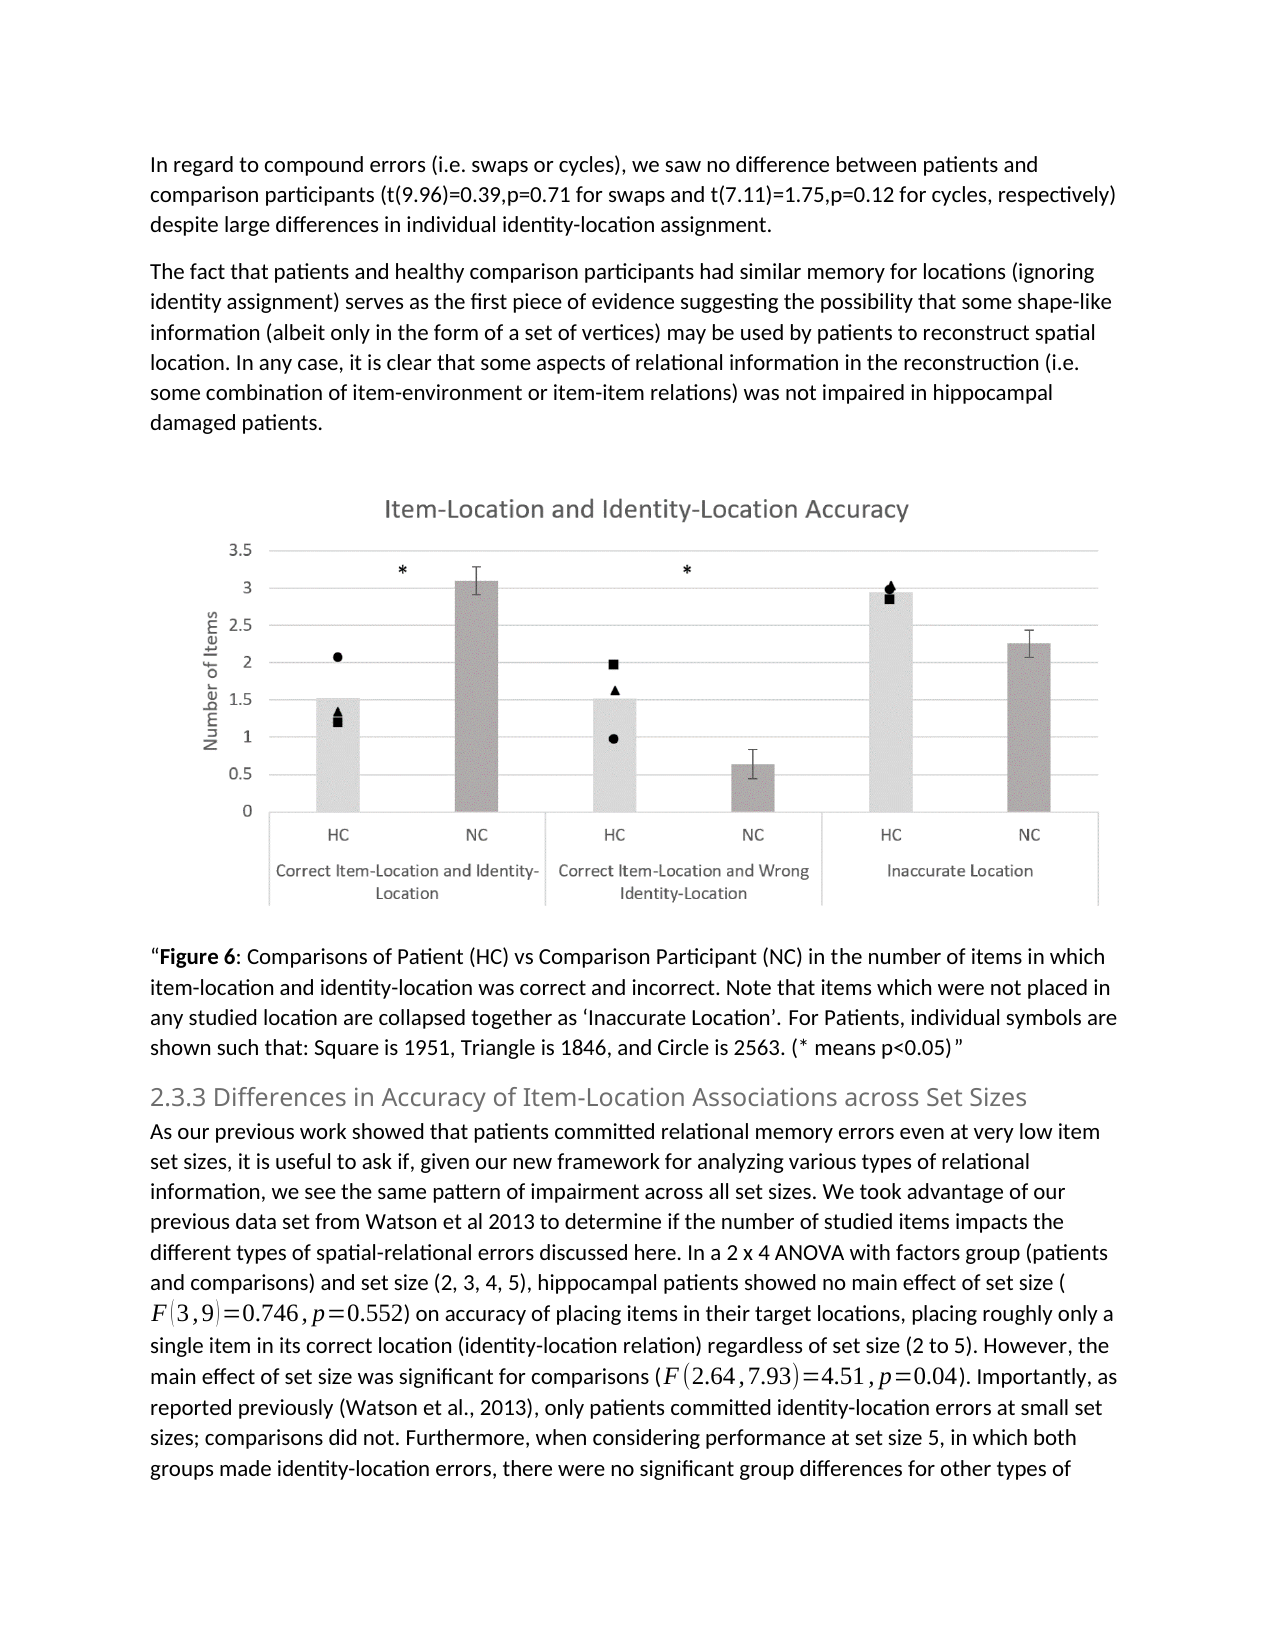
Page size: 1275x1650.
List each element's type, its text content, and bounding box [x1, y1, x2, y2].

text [150, 1117, 1125, 1482]
text “Figure 6: Comparisons of Patient (HC) vs Comparison Participant (NC) in the number of items in which item-location and identity-location was correct and incorrect. Note that items which were not placed in any studied location are collapsed together as ‘Inaccurate Location’. For Patients, individual symbols are shown such that: Square is 1951, Triangle is 1846, and Circle is 2563. (* means p<0.05)” [150, 942, 1125, 1061]
subtitle 2.3.3 Differences in Accuracy of Item-Location Associations across Set Sizes [150, 1080, 1125, 1114]
picture [150, 455, 1125, 924]
text In regard to compound errors (i.e. swaps or cycles), we saw no difference between patients and comparison participants (t(9.96)=0.39,p=0.71 for swaps and t(7.11)=1.75,p=0.12 for cycles, respectively) despite large differences in individual identity-location assignment. [150, 150, 1125, 238]
text The fact that patients and healthy comparison participants had similar memory for locations (ignoring identity assignment) serves as the first piece of evidence suggesting the possibility that some shape-like information (albeit only in the form of a set of vertices) may be used by patients to reconstruct spatial location. In any case, it is clear that some aspects of relational information in the reconstruction (i.e. some combination of item-environment or item-item relations) was not impaired in hippocampal damaged patients. [150, 257, 1125, 436]
